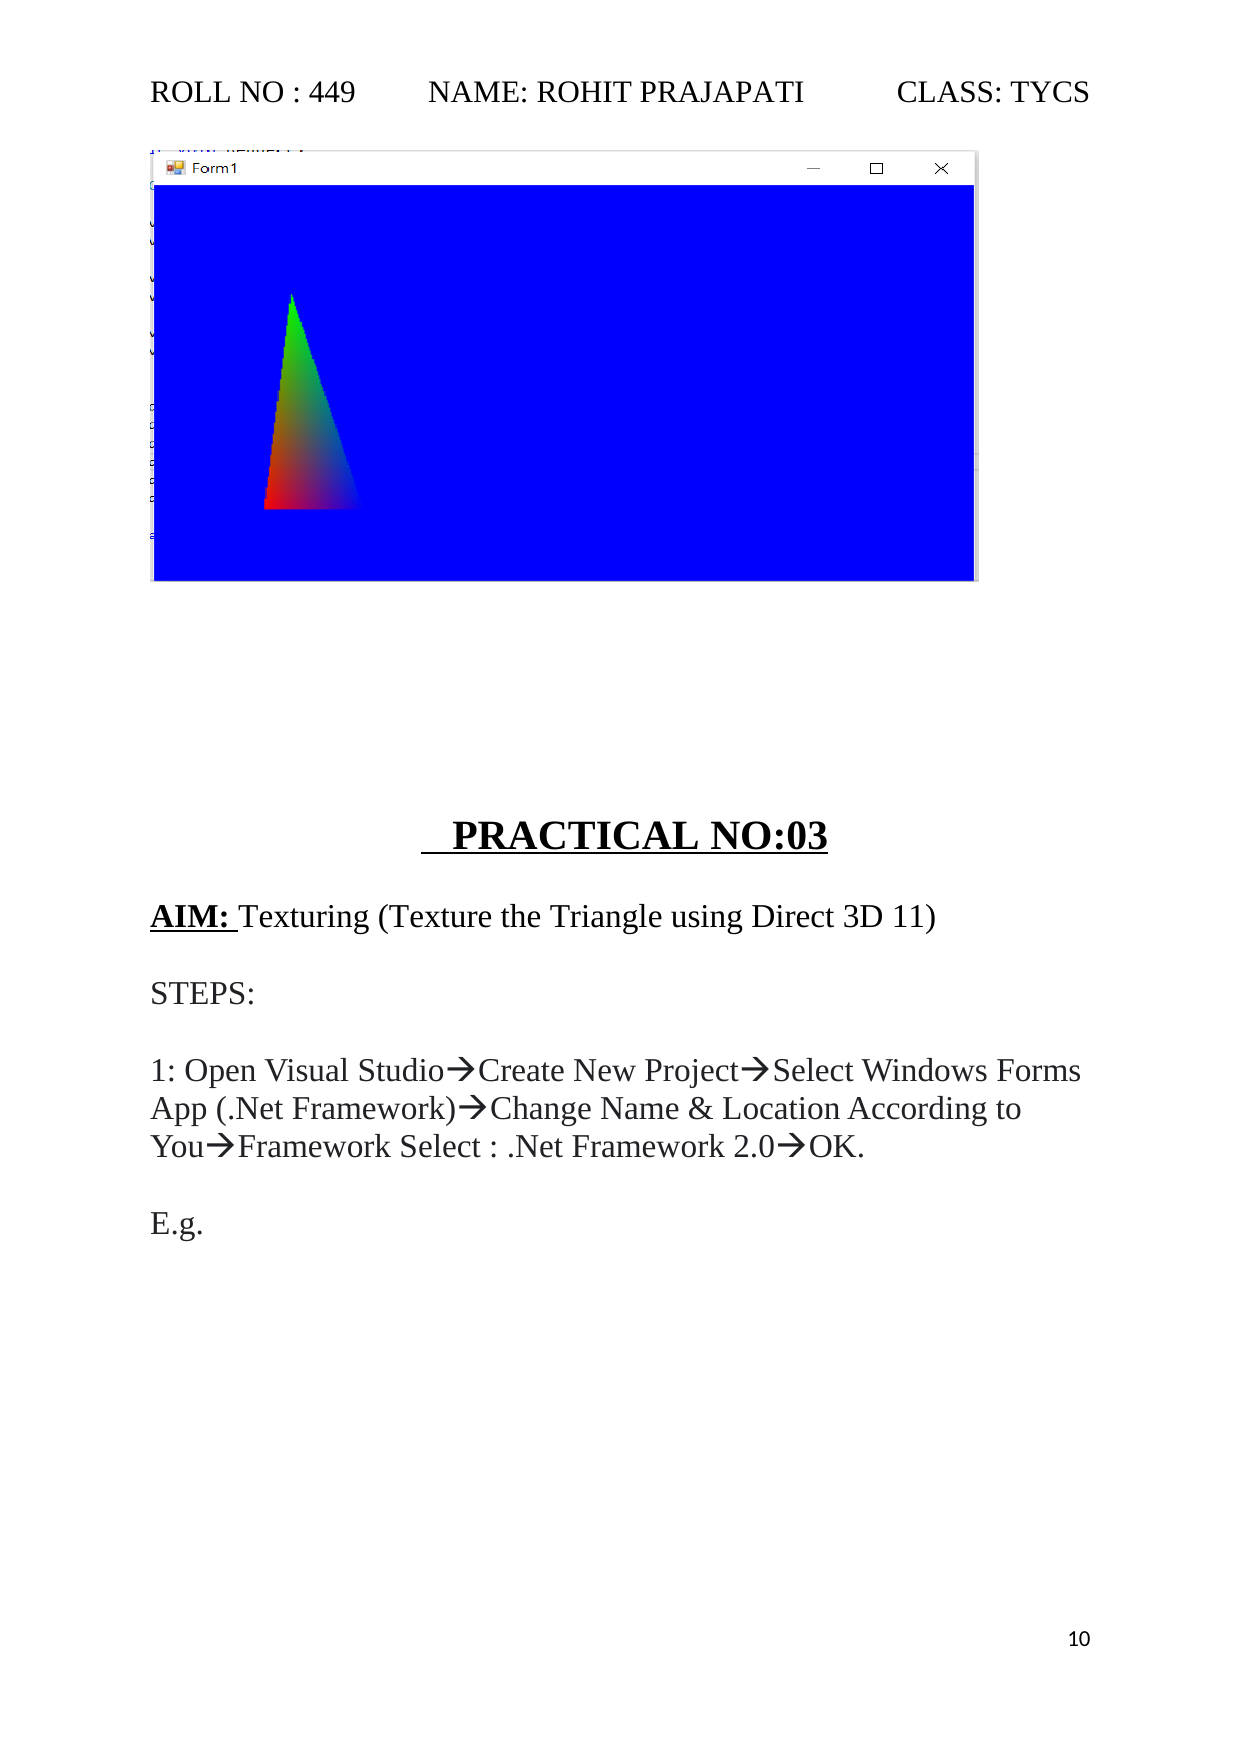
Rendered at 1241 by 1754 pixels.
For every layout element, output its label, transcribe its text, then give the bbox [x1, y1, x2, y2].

subtitle E.g. [150, 1203, 1090, 1242]
text AIM: Texturing (Texture the Triangle using Direct 3D 11) [150, 897, 1090, 935]
subtitle 1: Open Visual StudioCreate New ProjectSelect Windows Forms App (.Net Framework)Change Name & Location According to YouFramework Select : .Net Framework 2.0OK. [150, 1050, 1090, 1165]
picture [150, 150, 979, 582]
text PRACTICAL NO:03 [150, 810, 1090, 858]
subtitle STEPS: [150, 973, 1090, 1012]
